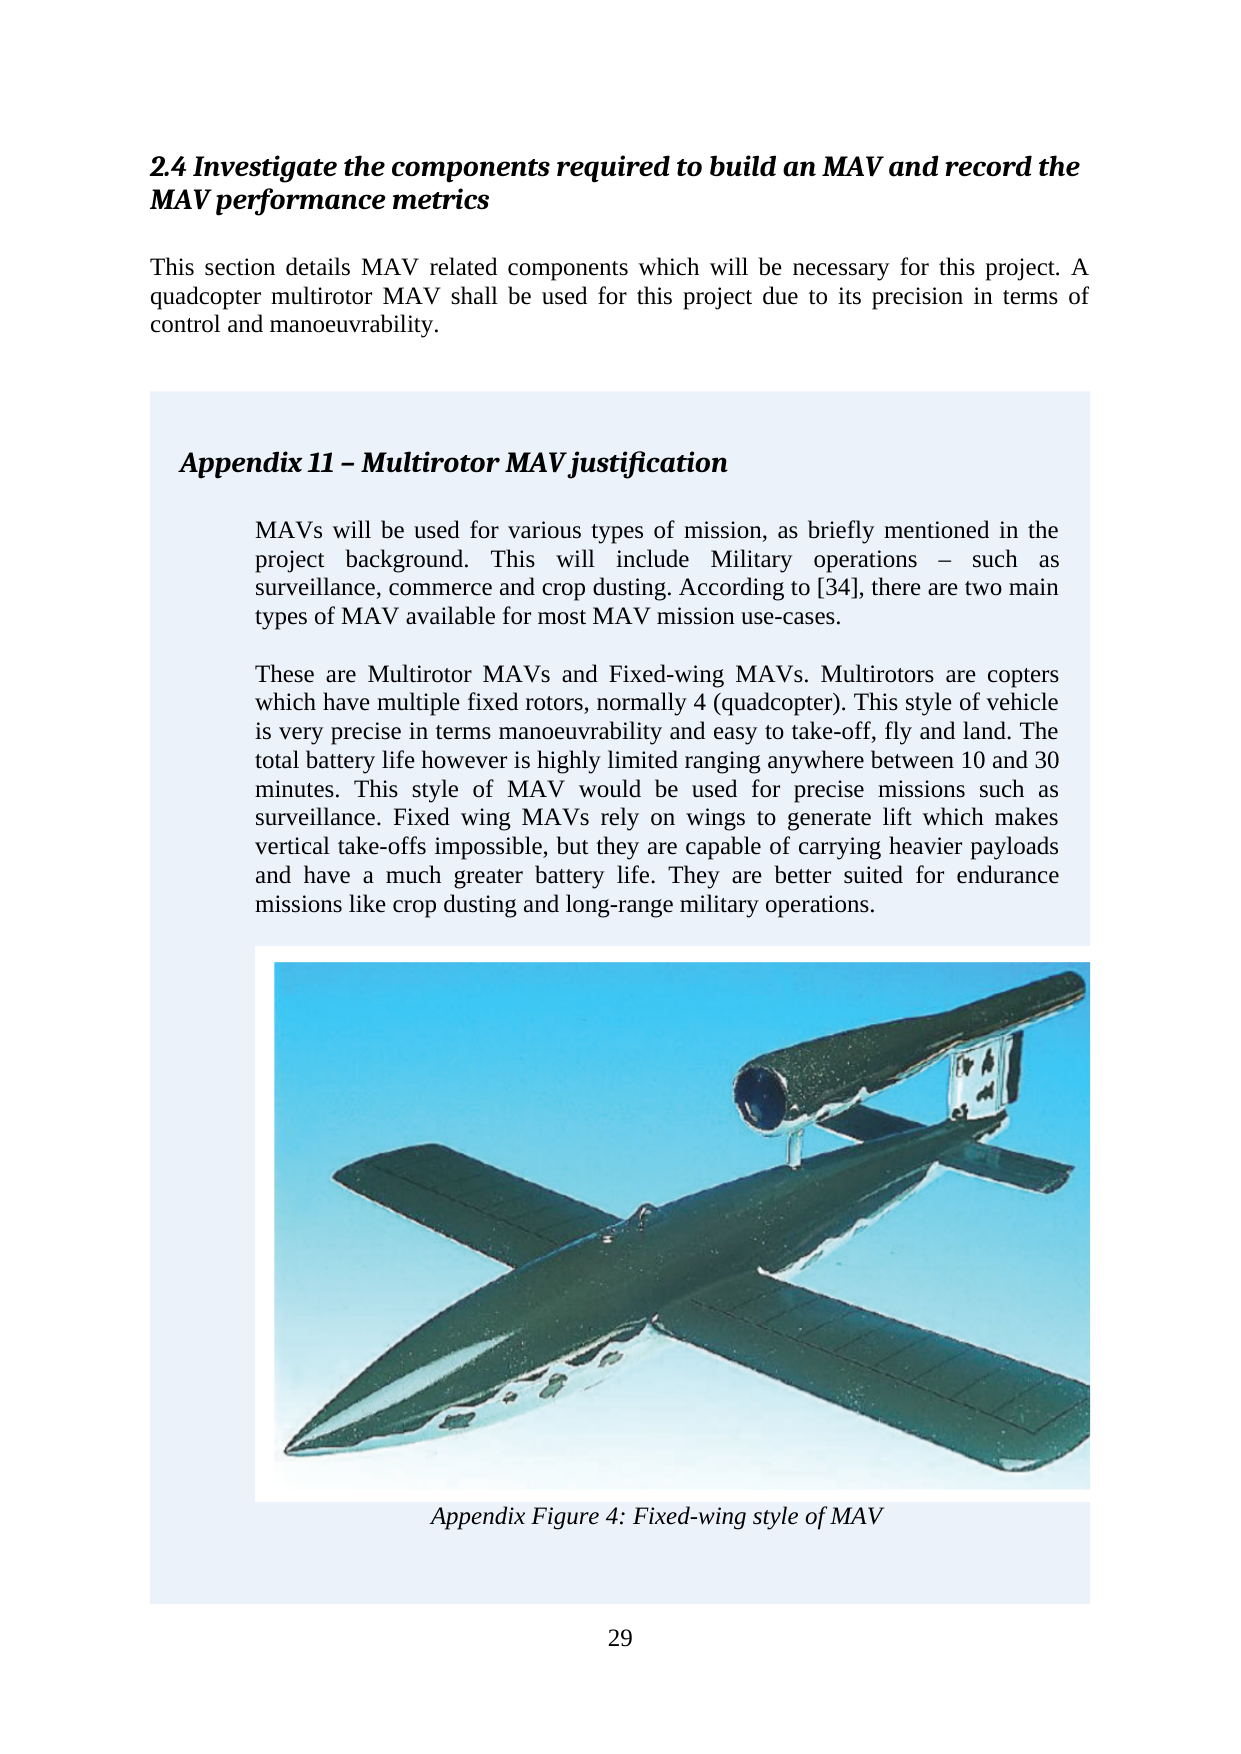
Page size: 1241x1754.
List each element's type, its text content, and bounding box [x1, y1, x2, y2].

subtitle 2.4 Investigate the components required to build an MAV and record the MAV performance metrics [150, 150, 1090, 217]
picture [255, 946, 1091, 1502]
text This section details MAV related components which will be necessary for this project. A quadcopter multirotor MAV shall be used for this project due to its precision in terms of control and manoeuvrability. [150, 252, 1090, 338]
